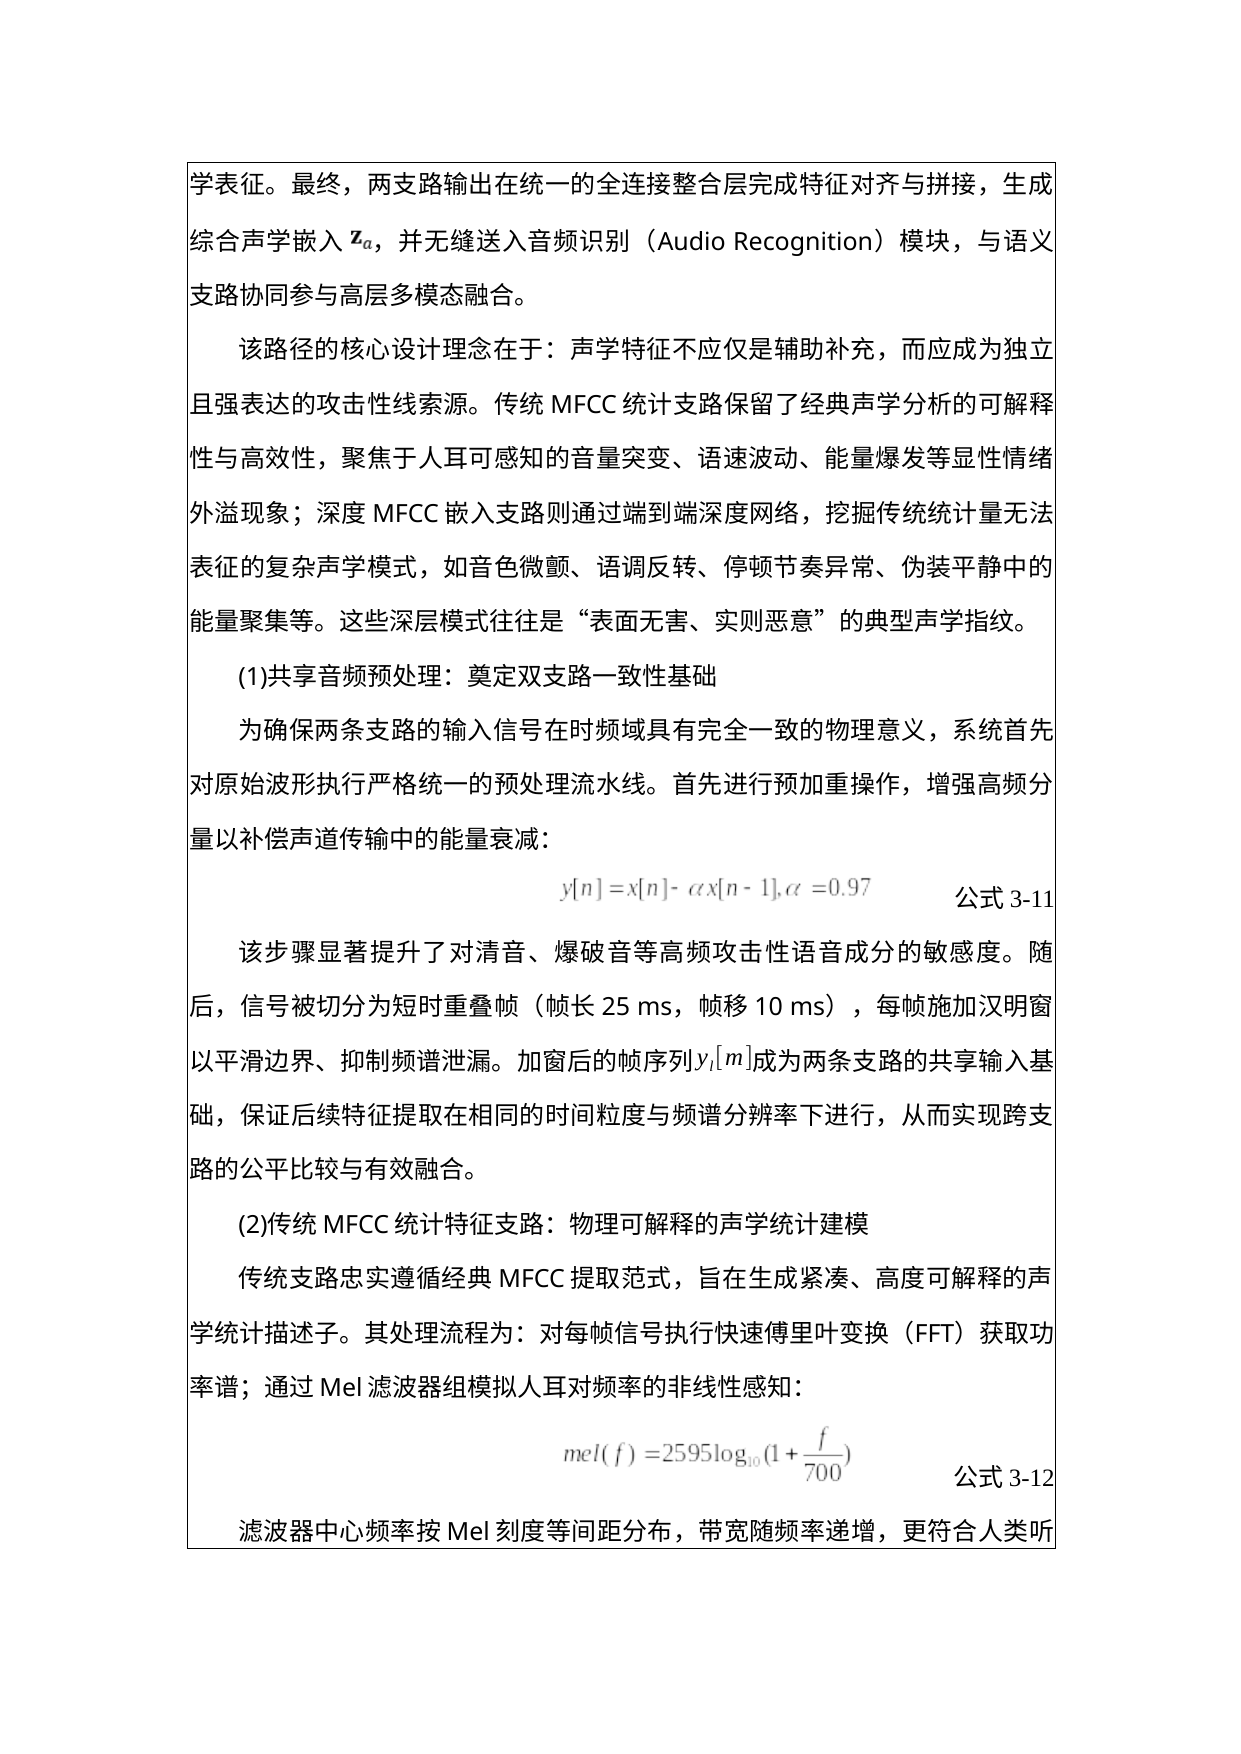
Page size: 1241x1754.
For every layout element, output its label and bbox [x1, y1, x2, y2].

table_cell [188, 163, 1055, 1548]
picture [350, 218, 373, 251]
